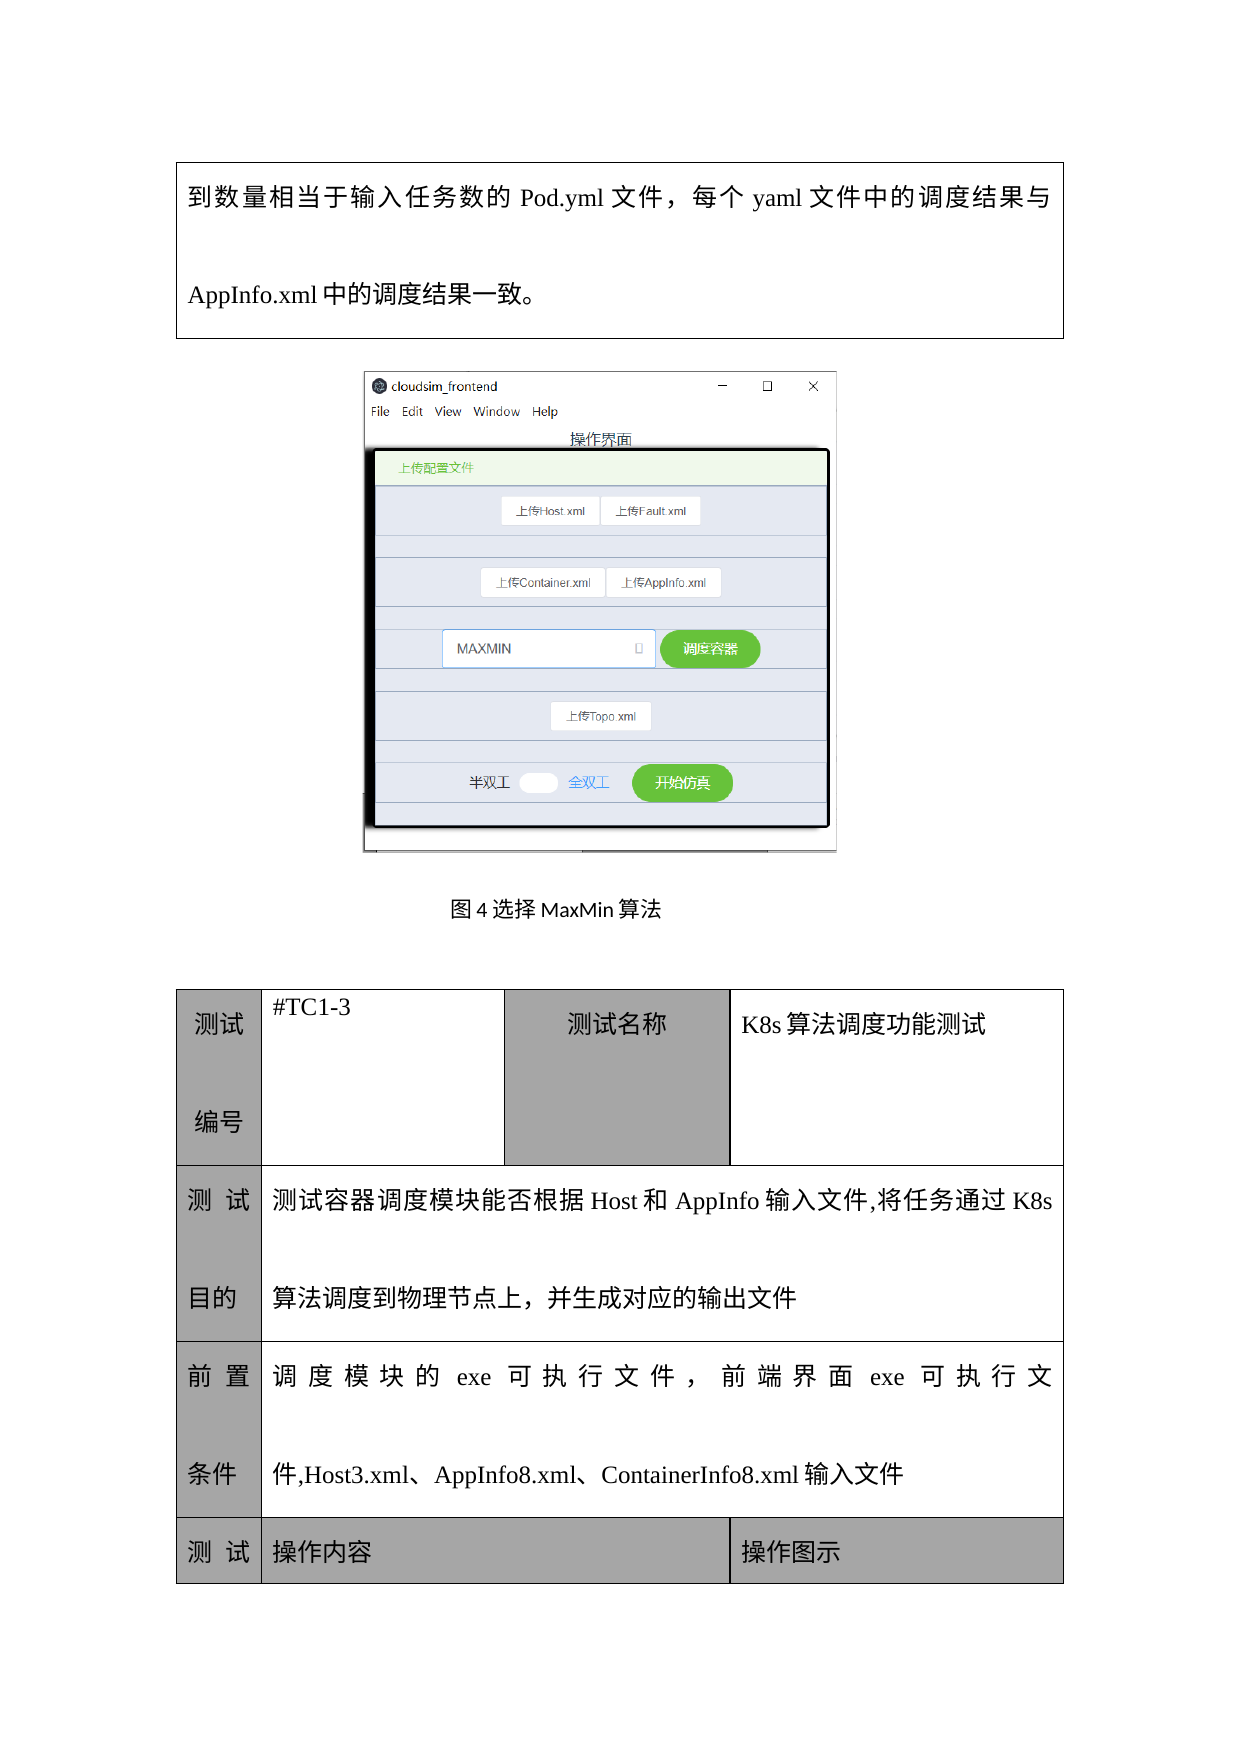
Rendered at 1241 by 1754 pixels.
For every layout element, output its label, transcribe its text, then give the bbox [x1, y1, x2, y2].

table_header 测试编号 [177, 990, 261, 1165]
picture [362, 371, 837, 853]
table_cell 测试目的 [177, 1166, 261, 1341]
table_cell 测试容器调度模块能否根据Host和AppInfo输入文件,将任务通过K8s算法调度到物理节点上，并生成对应的输出文件 [262, 1166, 1063, 1341]
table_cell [177, 163, 1063, 338]
table_header 测试名称 [505, 990, 729, 1165]
table_header K8s算法调度功能测试 [731, 990, 1063, 1165]
table_cell 测试步骤 [177, 1518, 261, 1583]
table_cell 前置条件 [177, 1342, 261, 1517]
text 图4 选择MaxMin算法 [406, 892, 1053, 924]
table_cell 操作内容 [262, 1518, 729, 1583]
table_header #TC1-3 [262, 990, 504, 1165]
table_cell 调度模块的exe可执行文件，前端界面exe可执行文件,Host3.xml、AppInfo8.xml、ContainerInfo8.xml输入文件 [262, 1342, 1063, 1517]
table_cell 操作图示 [731, 1518, 1063, 1583]
